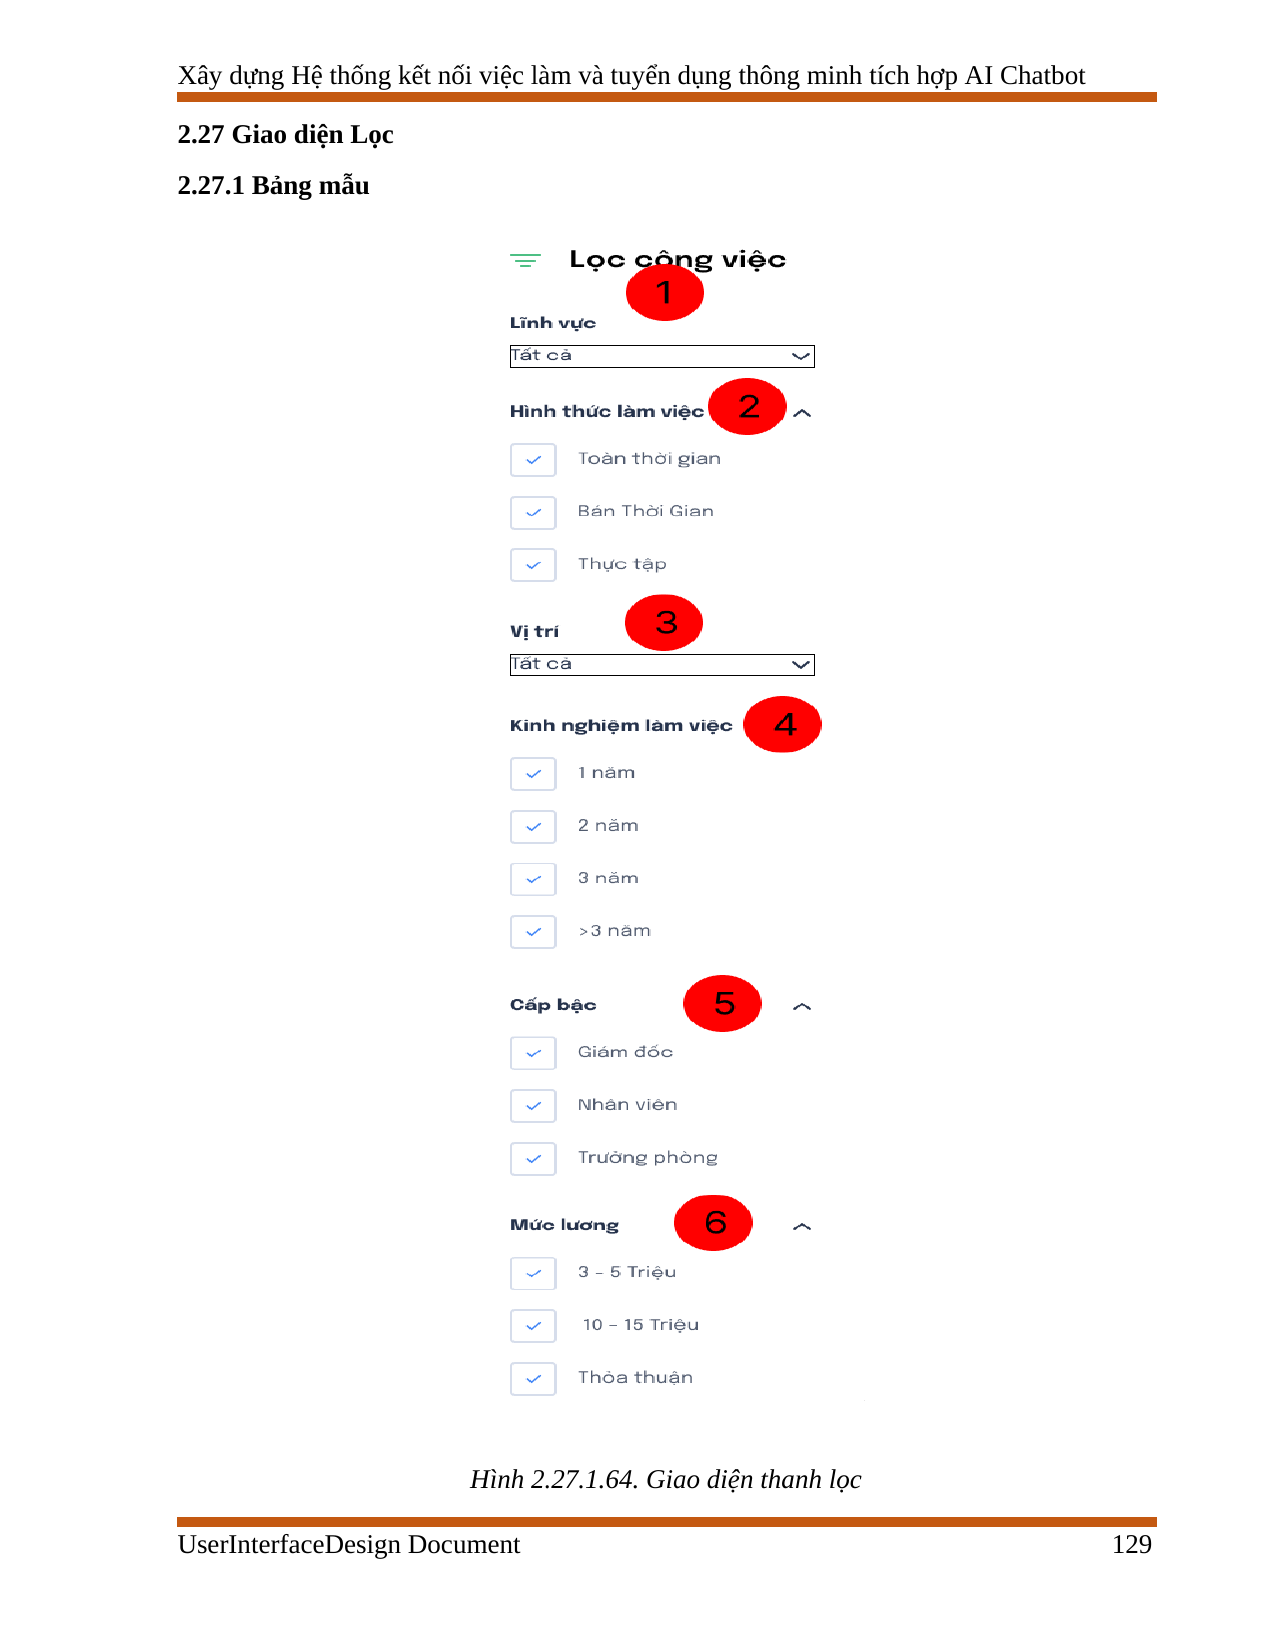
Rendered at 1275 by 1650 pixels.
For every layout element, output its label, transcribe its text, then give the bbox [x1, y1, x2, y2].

picture [467, 215, 868, 1448]
subtitle 2.27 Giao diện Lọc [177, 118, 1157, 149]
subtitle 2.27.1 Bảng mẫu [177, 169, 1157, 200]
text Hình 2.27.1.64. Giao diện thanh lọc [177, 1463, 1157, 1495]
